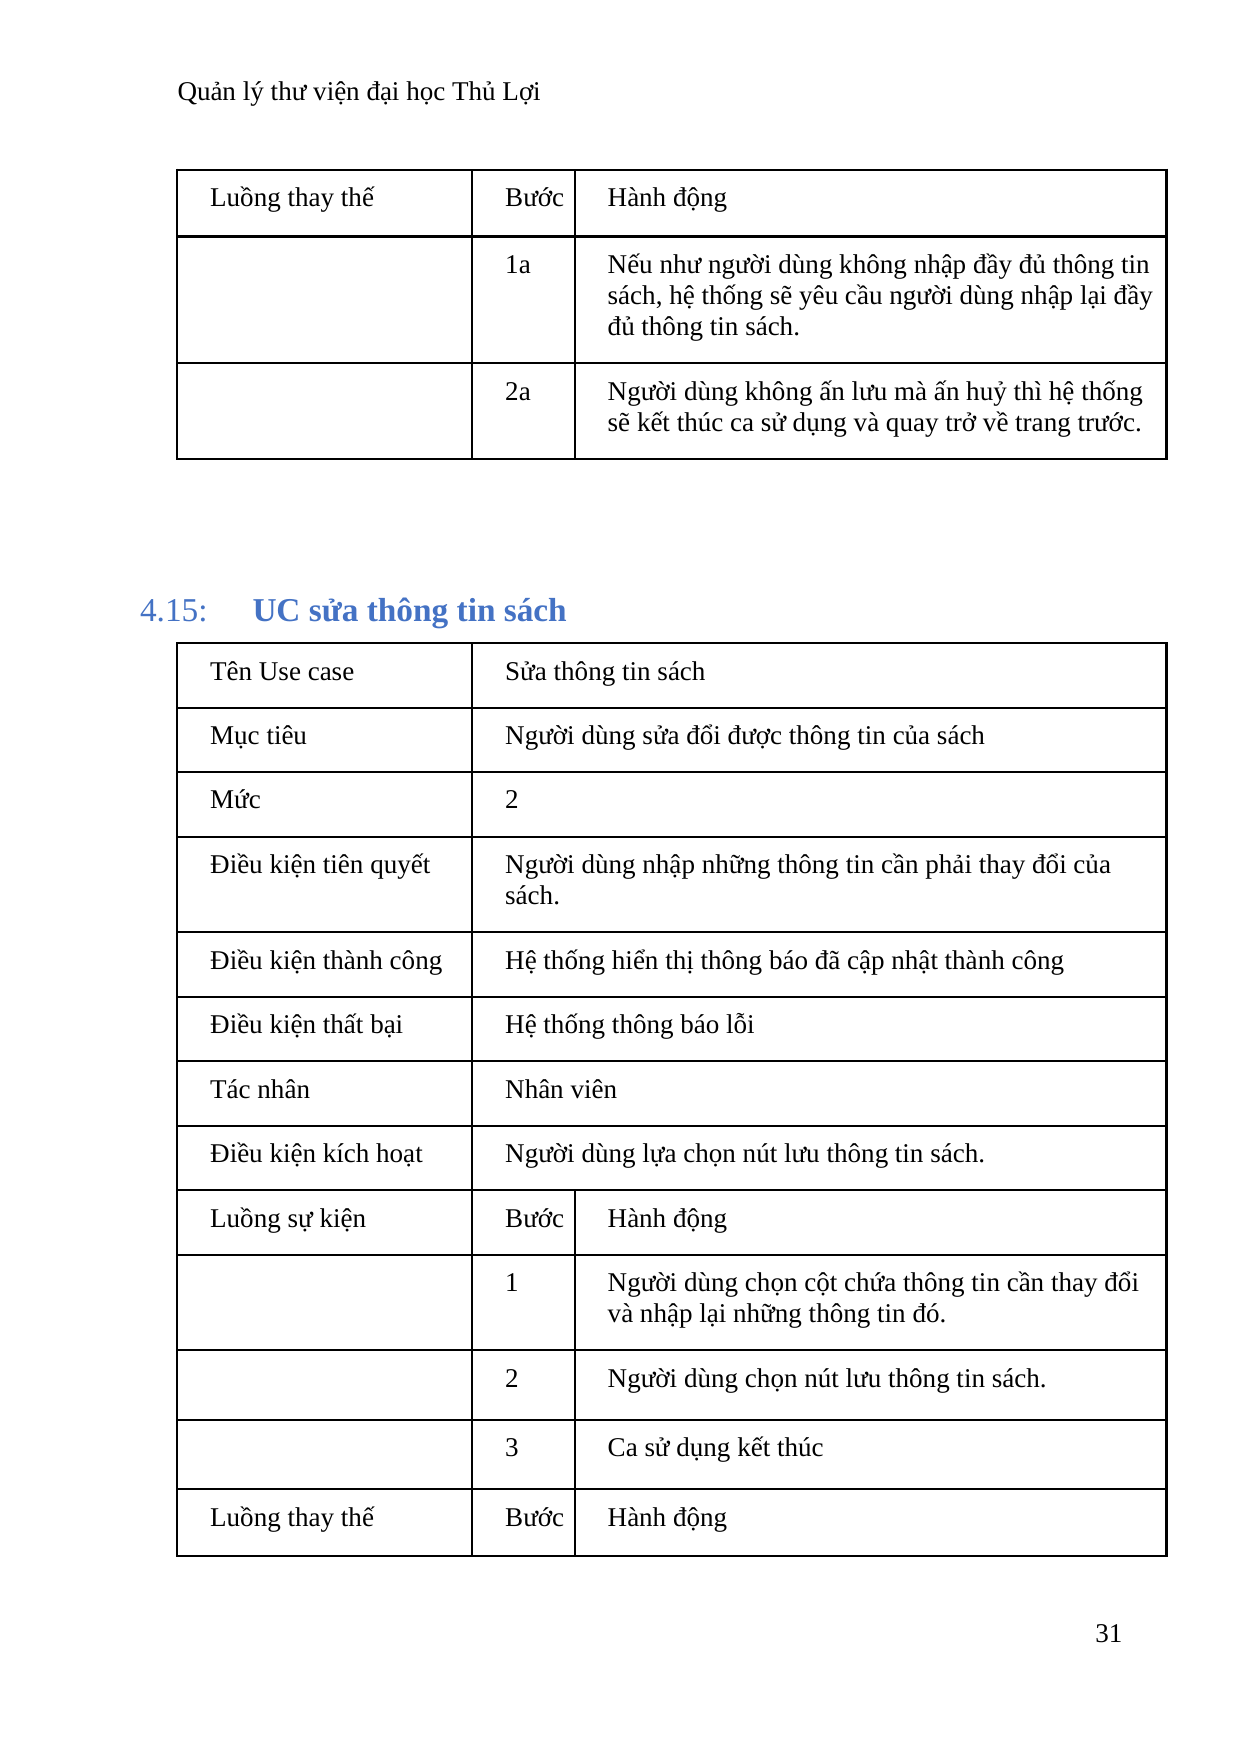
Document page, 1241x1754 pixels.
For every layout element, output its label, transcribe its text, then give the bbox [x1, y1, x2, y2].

table_cell Người dùng nhập những thông tin cần phải thay đổi của sách. [473, 838, 1165, 931]
table_cell Luồng sự kiện [178, 1191, 471, 1254]
table_cell 2 [473, 773, 1165, 836]
table_cell Mục tiêu [178, 709, 471, 771]
table_header Tên Use case [178, 644, 471, 707]
table_cell Mức [178, 773, 471, 836]
table_cell Hành động [576, 1490, 1165, 1555]
table_cell [178, 238, 471, 362]
table_cell Người dùng chọn cột chứa thông tin cần thay đổi và nhập lại những thông tin đó. [576, 1256, 1165, 1349]
table_cell Hệ thống thông báo lỗi [473, 998, 1165, 1060]
table_cell Ca sử dụng kết thúc [576, 1421, 1165, 1488]
table_cell 2 [473, 1351, 574, 1419]
table_cell Điều kiện kích hoạt [178, 1127, 471, 1189]
table_cell Điều kiện tiên quyết [178, 838, 471, 931]
table_cell Luồng thay thế [178, 1490, 471, 1555]
table_cell Hệ thống hiển thị thông báo đã cập nhật thành công [473, 933, 1165, 996]
table_cell Điều kiện thành công [178, 933, 471, 996]
table_cell Điều kiện thất bại [178, 998, 471, 1060]
table_cell Người dùng chọn nút lưu thông tin sách. [576, 1351, 1165, 1419]
table_cell Người dùng sửa đổi được thông tin của sách [473, 709, 1165, 771]
table_cell Hành động [576, 1191, 1165, 1254]
table_cell Bước [473, 171, 574, 235]
table_cell Nhân viên [473, 1062, 1165, 1125]
table_cell Người dùng không ấn lưu mà ấn huỷ thì hệ thống sẽ kết thúc ca sử dụng và quay trở về trang trước. [576, 364, 1165, 458]
table_cell [178, 1351, 471, 1419]
table_cell 2a [473, 364, 574, 458]
table_cell [178, 364, 471, 458]
table_cell [178, 1256, 471, 1349]
table_cell [178, 1421, 471, 1488]
table_header Sửa thông tin sách [473, 644, 1165, 707]
table_cell Tác nhân [178, 1062, 471, 1125]
table_cell Nếu như người dùng không nhập đầy đủ thông tin sách, hệ thống sẽ yêu cầu người dùng nhập lại đầy đủ thông tin sách. [576, 238, 1165, 362]
table_cell Người dùng lựa chọn nút lưu thông tin sách. [473, 1127, 1165, 1189]
table_cell 3 [473, 1421, 574, 1488]
table_cell Bước [473, 1490, 574, 1555]
table_cell Bước [473, 1191, 574, 1254]
subtitle UC sửa thông tin sách [140, 590, 1122, 629]
table_cell 1 [473, 1256, 574, 1349]
table_cell Hành động [576, 171, 1165, 235]
table_cell Luồng thay thế [178, 171, 471, 235]
table_cell 1a [473, 238, 574, 362]
